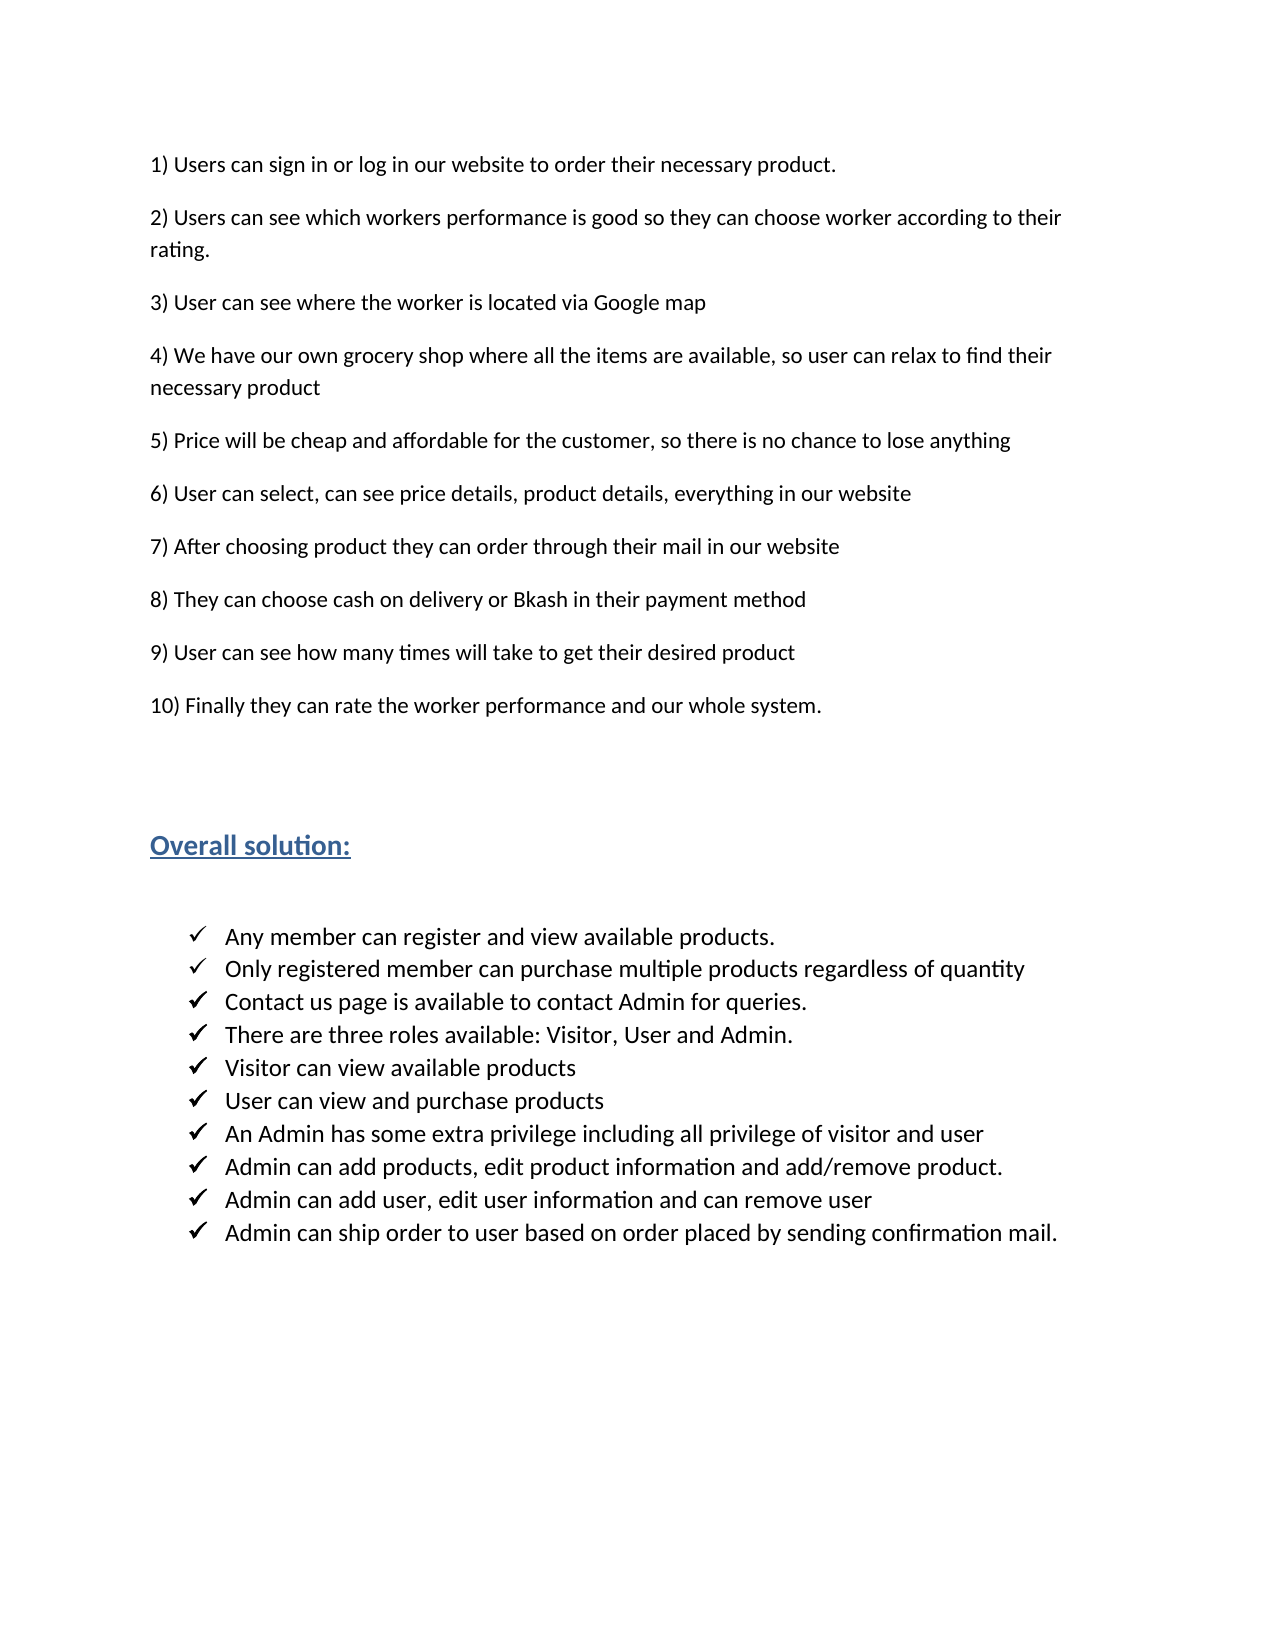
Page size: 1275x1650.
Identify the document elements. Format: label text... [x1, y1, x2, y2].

text 7) After choosing product they can order through their mail in our website [150, 532, 1125, 561]
list Admin can add products, edit product information and add/remove product. [187, 1151, 1125, 1182]
list Visitor can view available products [187, 1052, 1125, 1083]
list Only registered member can purchase multiple products regardless of quantity [187, 954, 1125, 984]
list User can view and purchase products [187, 1085, 1125, 1116]
text 6) User can select, can see price details, product details, everything in our website [150, 479, 1125, 507]
list Admin can add user, edit user information and can remove user [187, 1184, 1125, 1214]
text 1) Users can sign in or log in our website to order their necessary product. [150, 150, 1125, 178]
list An Admin has some extra privilege including all privilege of visitor and user [187, 1118, 1125, 1149]
text 5) Price will be cheap and affordable for the customer, so there is no chance to lose anything [150, 426, 1125, 454]
text 3) User can see where the worker is located via Google map [150, 288, 1125, 316]
text 10) Finally they can rate the worker performance and our whole system. [150, 692, 1125, 719]
list Contact us page is available to contact Admin for queries. [187, 987, 1125, 1017]
subtitle Overall solution: [150, 827, 1125, 862]
list Admin can ship order to user based on order placed by sending confirmation mail. [187, 1217, 1125, 1247]
list There are three roles available: Visitor, User and Admin. [187, 1019, 1125, 1050]
text 9) User can see how many times will take to get their desired product [150, 638, 1125, 667]
text 2) Users can see which workers performance is good so they can choose worker according to their rating. [150, 203, 1125, 263]
text 4) We have our own grocery shop where all the items are available, so user can relax to find their necessary product [150, 341, 1125, 401]
text 8) They can choose cash on delivery or Bkash in their payment method [150, 586, 1125, 613]
list Any member can register and view available products. [187, 921, 1125, 951]
